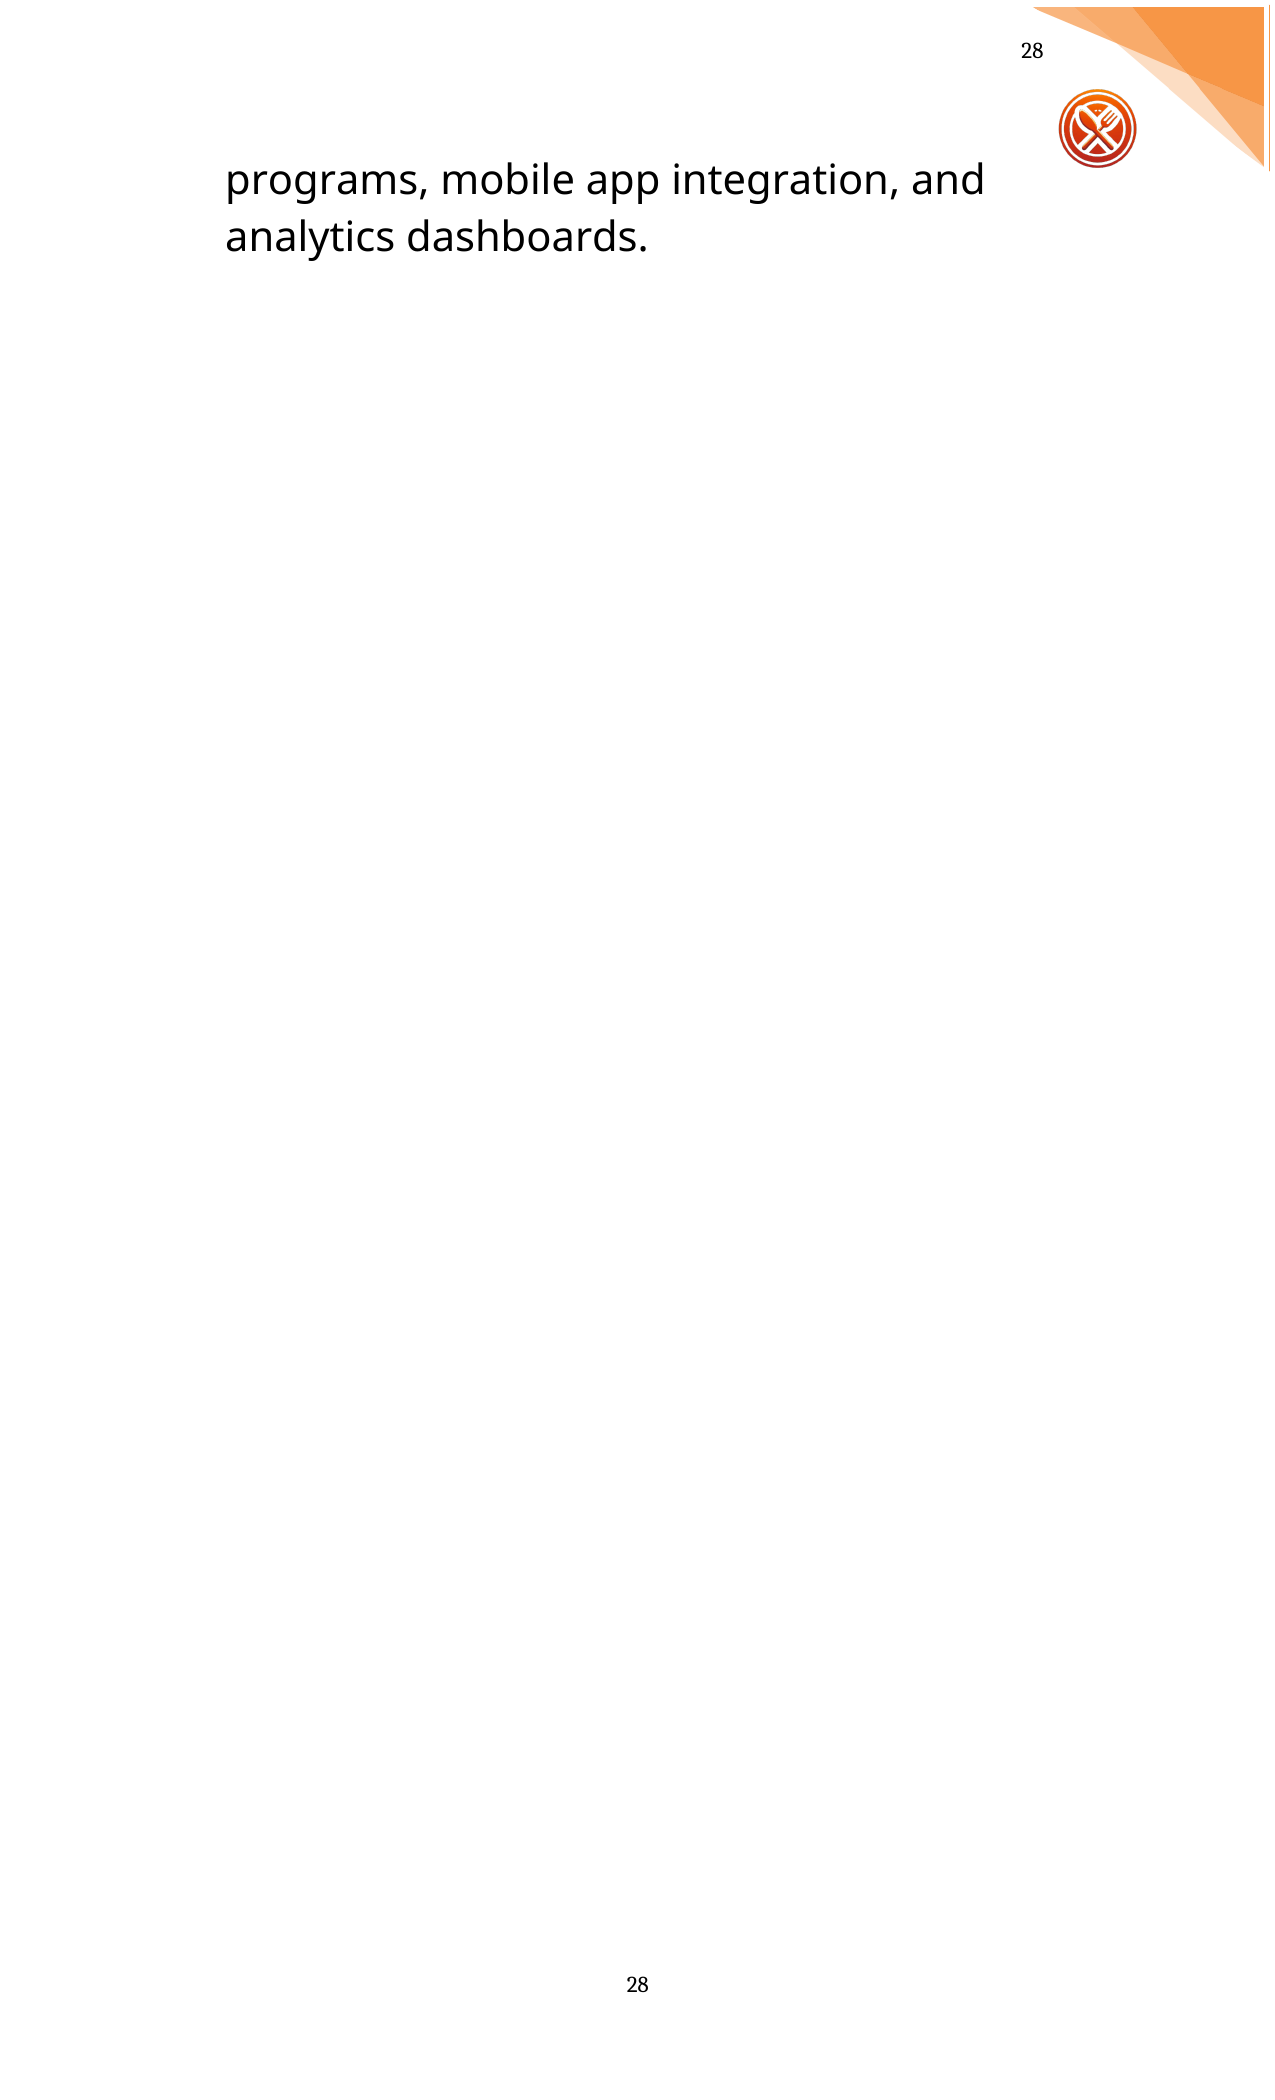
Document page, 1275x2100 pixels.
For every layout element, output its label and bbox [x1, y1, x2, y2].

list [187, 150, 1125, 263]
picture [1027, 7, 1264, 191]
